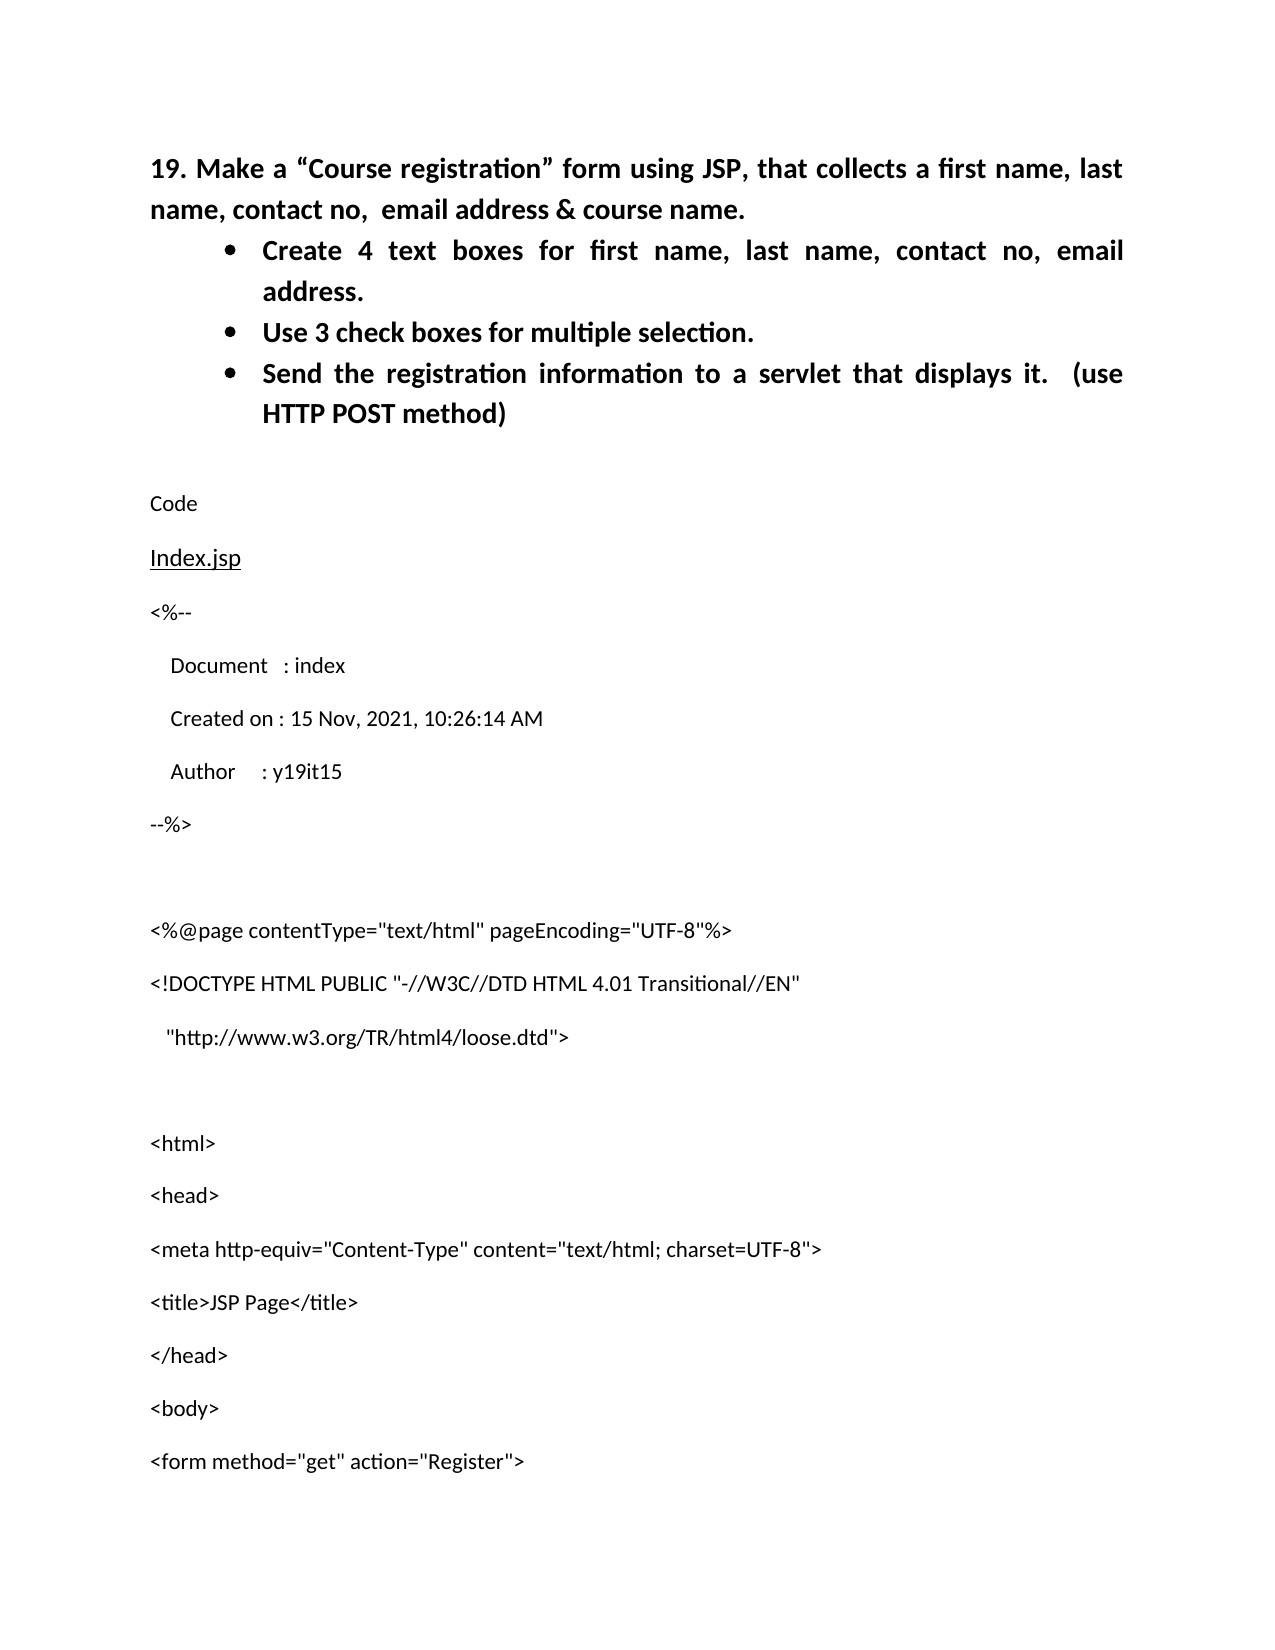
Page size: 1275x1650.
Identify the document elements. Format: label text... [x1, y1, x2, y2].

text <%-- [150, 598, 1125, 626]
text Code [150, 489, 1125, 518]
text <head> [150, 1182, 1125, 1210]
text 19. Make a “Course registration” form using JSP, that collects a first name, last name, contact no, email address & course name. [150, 150, 1125, 227]
text Document : index [150, 651, 1125, 679]
text Index.jsp [150, 543, 1125, 573]
text --%> [150, 811, 1125, 838]
text <meta http-equiv="Content-Type" content="text/html; charset=UTF-8"> [150, 1235, 1125, 1263]
text </head> [150, 1341, 1125, 1369]
list Use 3 check boxes for multiple selection. [225, 314, 1125, 349]
text <form method="get" action="Register"> [150, 1447, 1125, 1475]
list Send the registration information to a servlet that displays it. (use HTTP POST method) [225, 355, 1125, 431]
text Created on : 15 Nov, 2021, 10:26:14 AM [150, 704, 1125, 732]
list Create 4 text boxes for first name, last name, contact no, email address. [225, 232, 1125, 308]
text <html> [150, 1129, 1125, 1157]
text <body> [150, 1394, 1125, 1422]
text <!DOCTYPE HTML PUBLIC "-//W3C//DTD HTML 4.01 Transitional//EN" [150, 969, 1125, 998]
text "http://www.w3.org/TR/html4/loose.dtd"> [150, 1023, 1125, 1051]
text Author : y19it15 [150, 757, 1125, 786]
text <title>JSP Page</title> [150, 1288, 1125, 1316]
text <%@page contentType="text/html" pageEncoding="UTF-8"%> [150, 917, 1125, 944]
